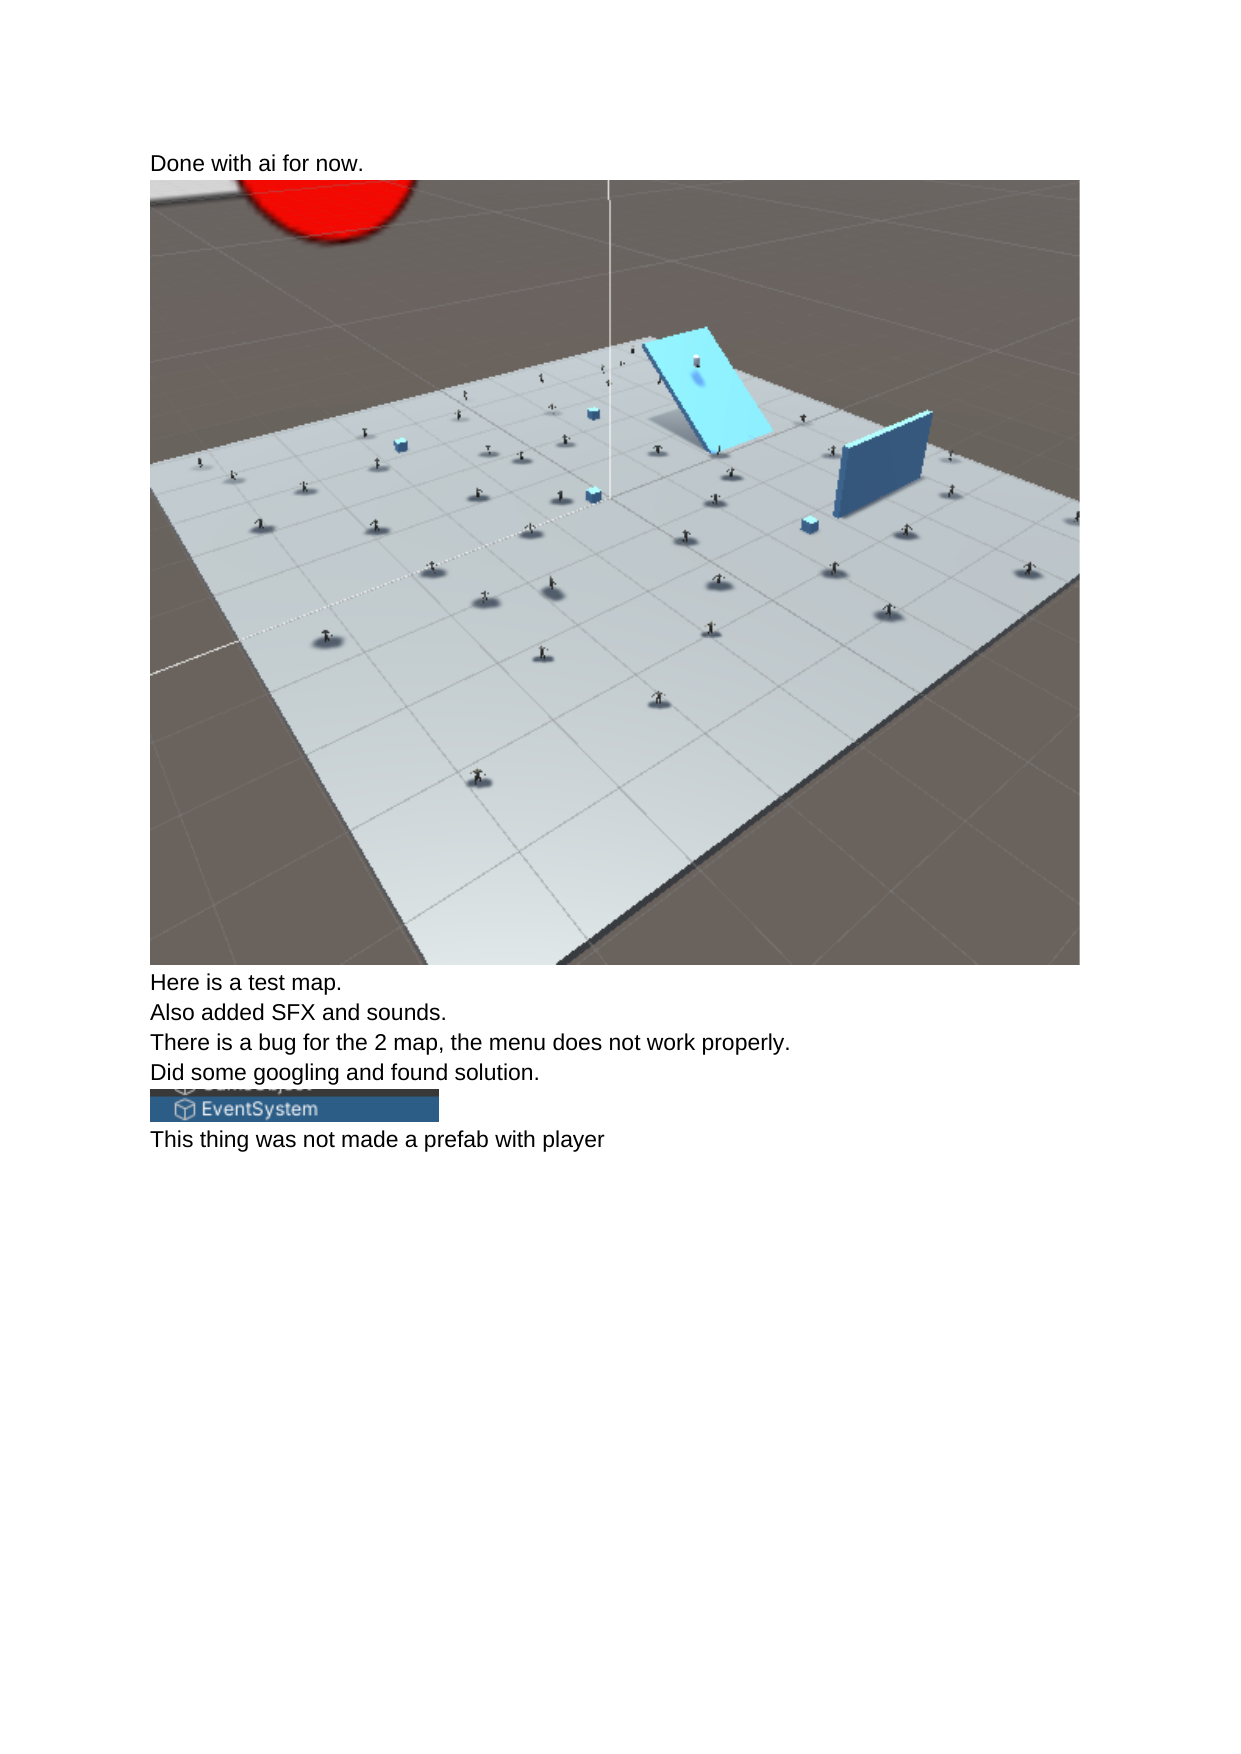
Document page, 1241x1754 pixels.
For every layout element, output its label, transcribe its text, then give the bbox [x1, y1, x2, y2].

text There is a bug for the 2 map, the menu does not work properly. [150, 1029, 1090, 1055]
picture [150, 1089, 439, 1122]
text Done with ai for now. [150, 150, 1090, 176]
text Did some googling and found solution. [150, 1059, 1090, 1085]
picture [150, 180, 1080, 965]
text Here is a test map. [150, 968, 1090, 995]
text Also added SFX and sounds. [150, 999, 1090, 1025]
text This thing was not made a prefab with player [150, 1126, 1090, 1152]
